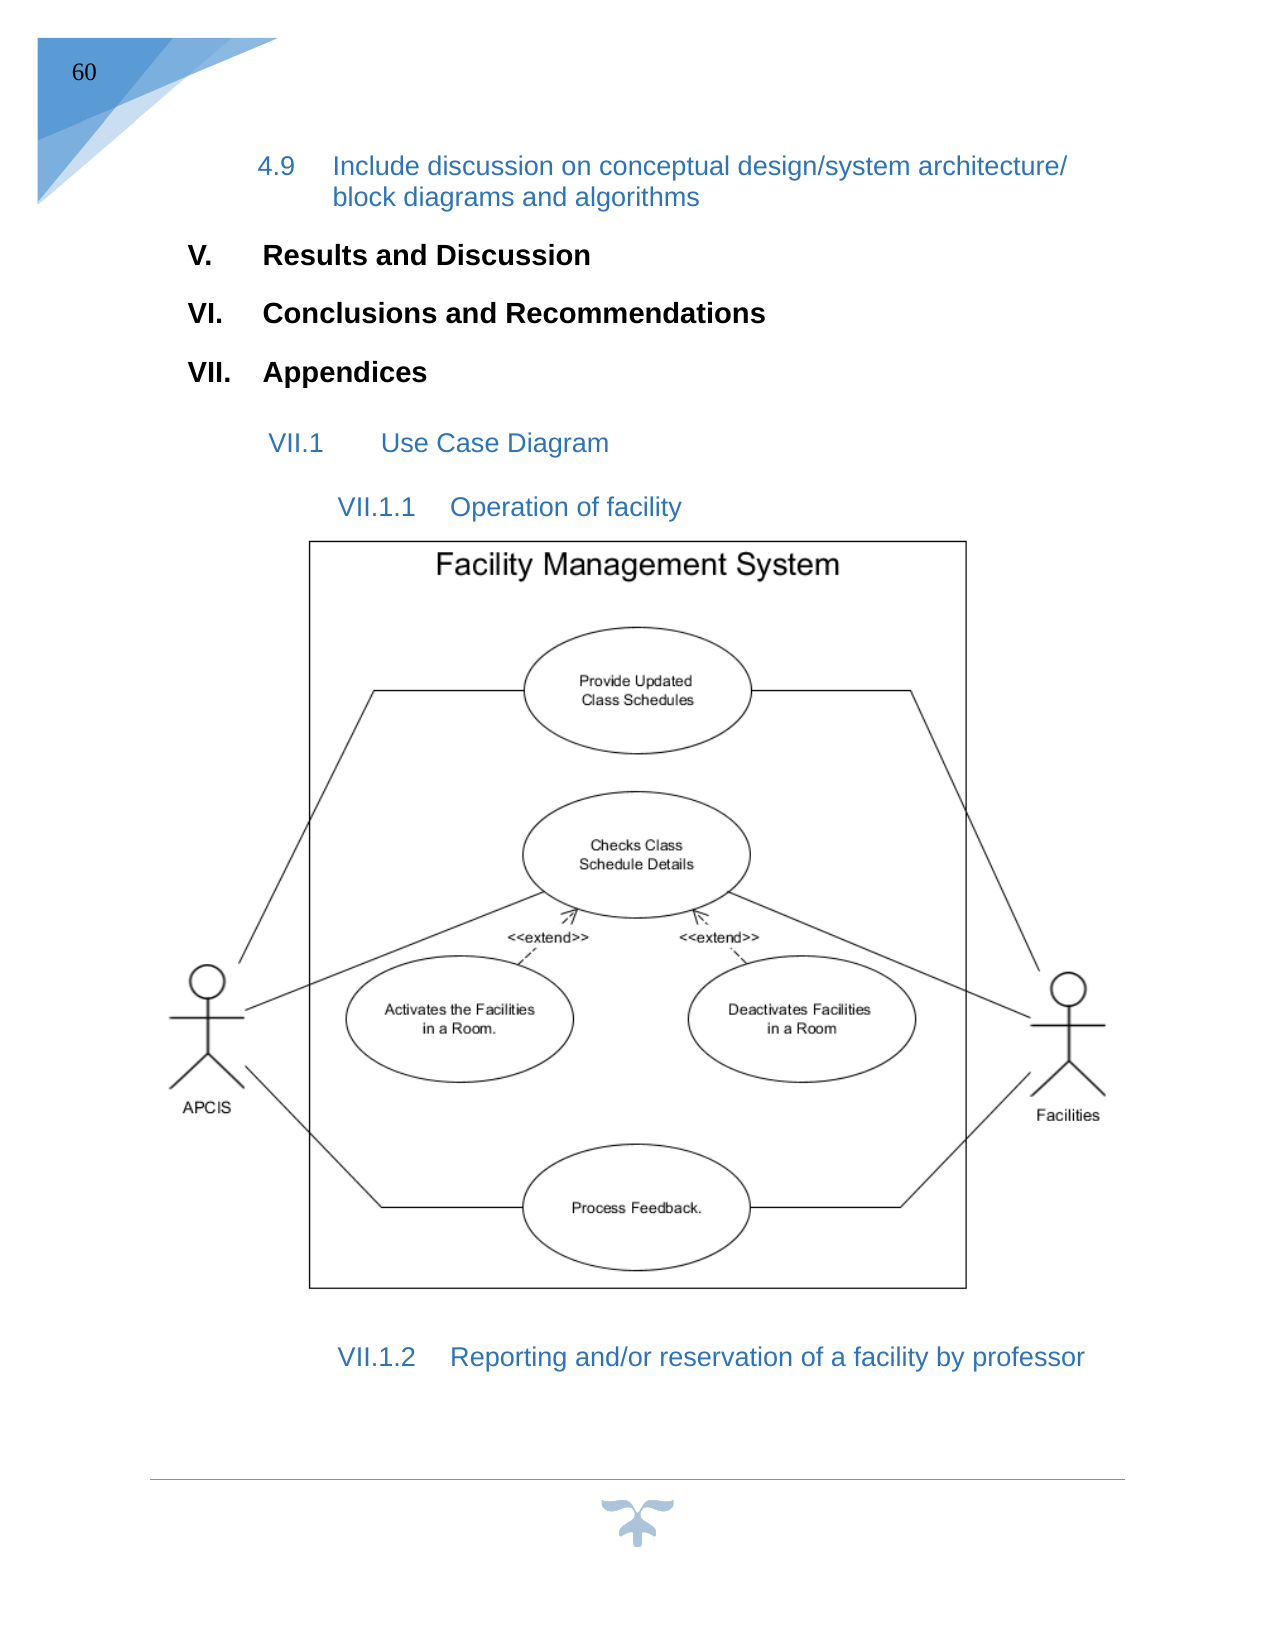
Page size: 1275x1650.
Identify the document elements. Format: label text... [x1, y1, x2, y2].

subtitle Results and Discussion [187, 237, 1125, 271]
subtitle Appendices [187, 354, 1125, 388]
picture [37, 37, 279, 206]
subtitle Operation of facility [337, 491, 1125, 522]
picture [150, 522, 1125, 1308]
subtitle Conclusions and Recommendations [187, 296, 1125, 329]
subtitle Include discussion on conceptual design/system architecture/ block diagrams and algorithms [257, 150, 1125, 212]
subtitle Use Case Diagram [268, 427, 1125, 458]
subtitle Reporting and/or reservation of a facility by professor [337, 1341, 1125, 1372]
